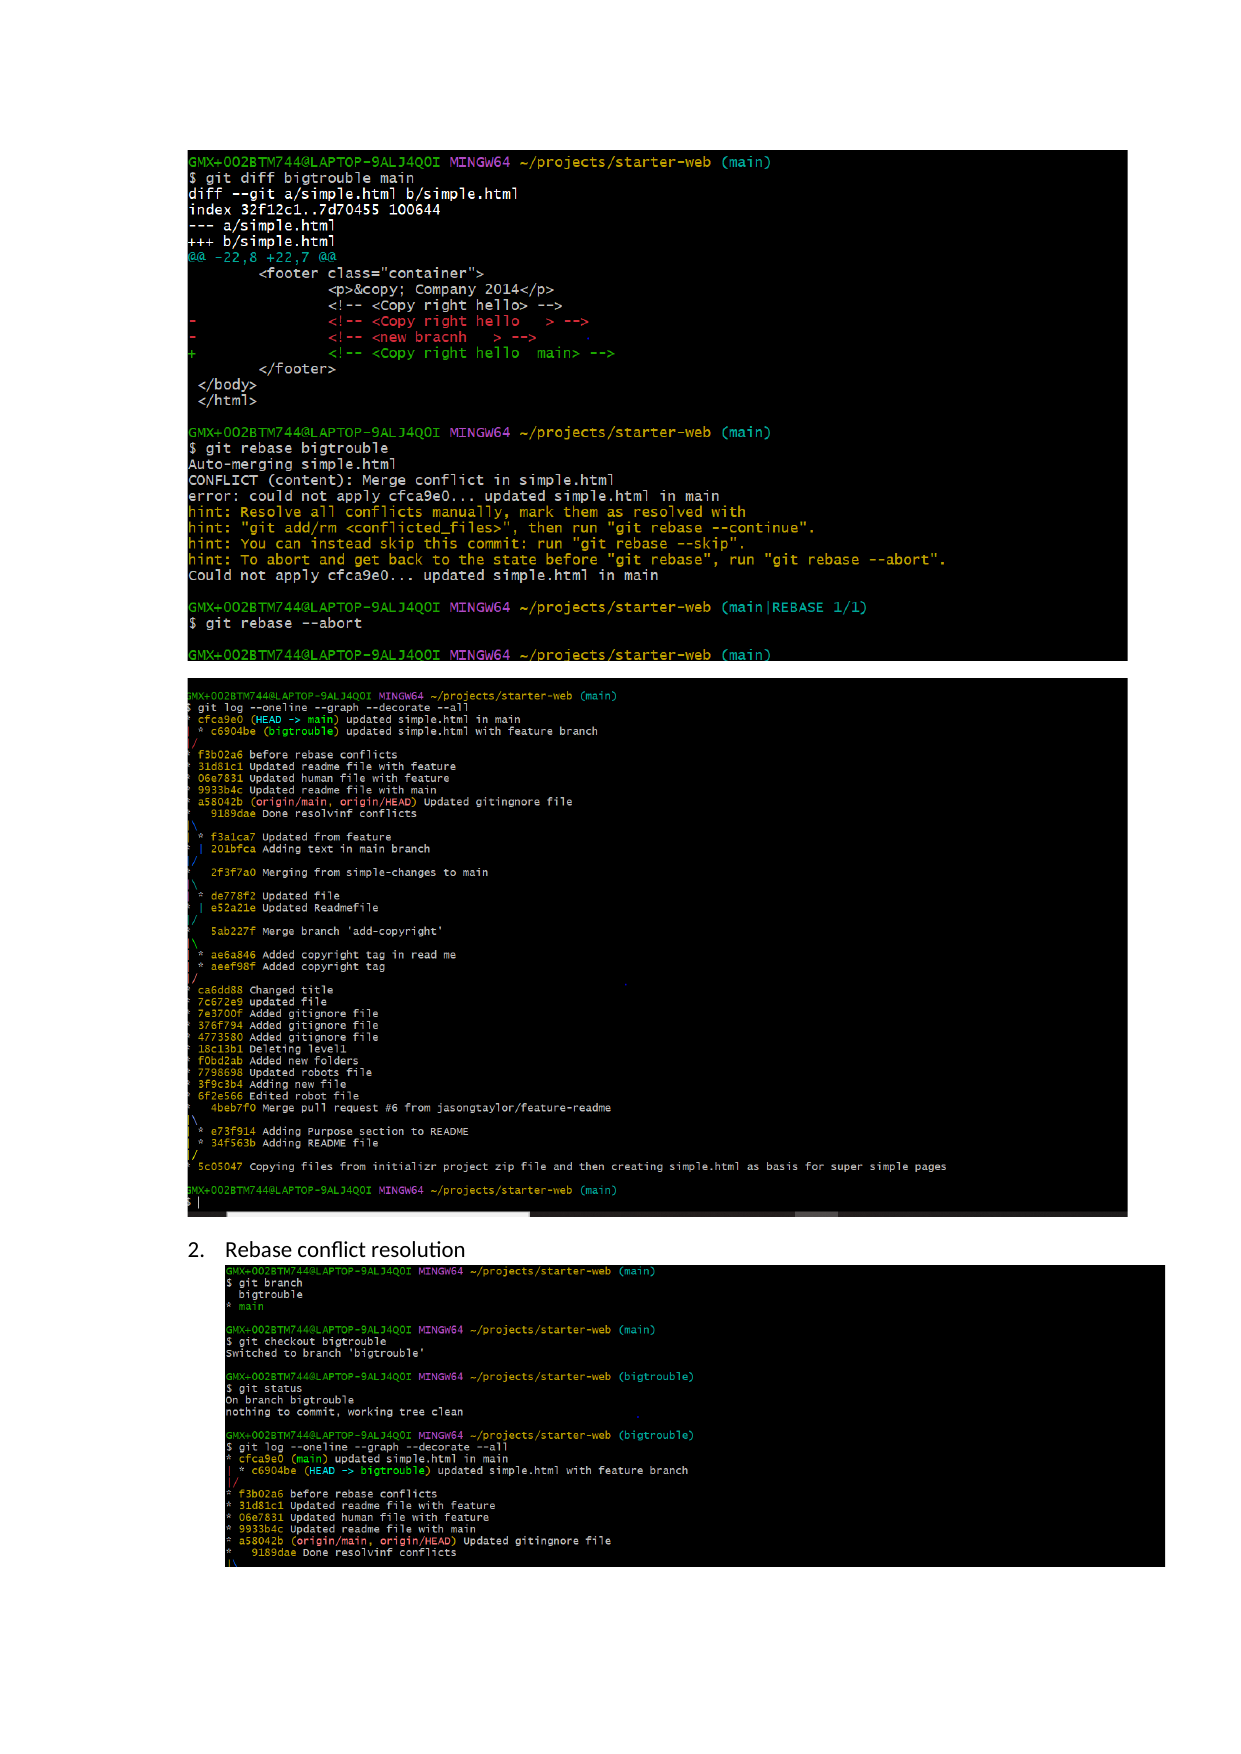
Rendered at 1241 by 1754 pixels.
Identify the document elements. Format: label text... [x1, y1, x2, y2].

picture [187, 150, 1128, 661]
picture [187, 678, 1128, 1217]
picture [225, 1265, 1166, 1567]
list Rebase conflict resolution [187, 1235, 1090, 1263]
